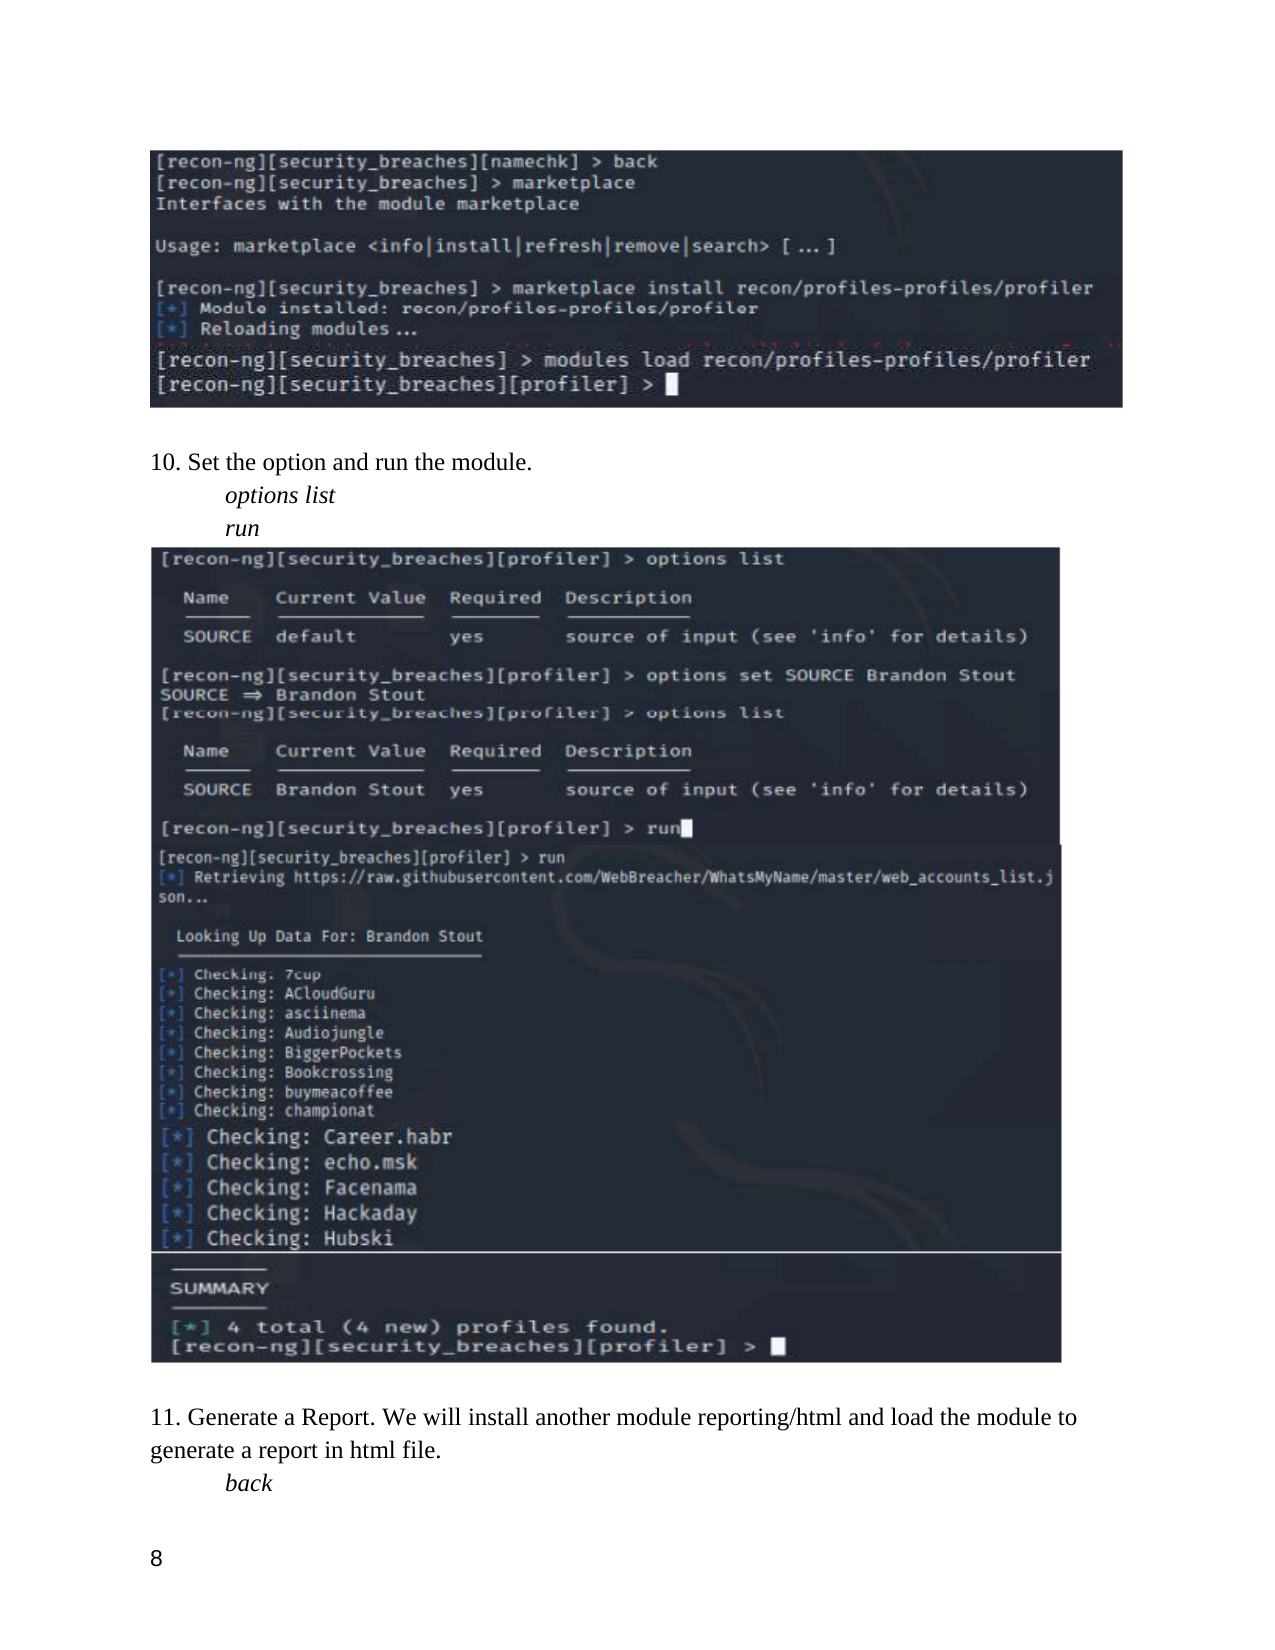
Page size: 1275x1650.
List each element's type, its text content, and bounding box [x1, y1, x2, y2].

picture [150, 546, 1068, 1366]
text run [150, 513, 1125, 542]
picture [150, 150, 1125, 411]
text options list [150, 480, 1125, 509]
text back [150, 1468, 1125, 1497]
text 11. Generate a Report. We will install another module reporting/html and load the module to generate a report in html file. [150, 1402, 1125, 1464]
text 10. Set the option and run the module. [150, 447, 1125, 476]
